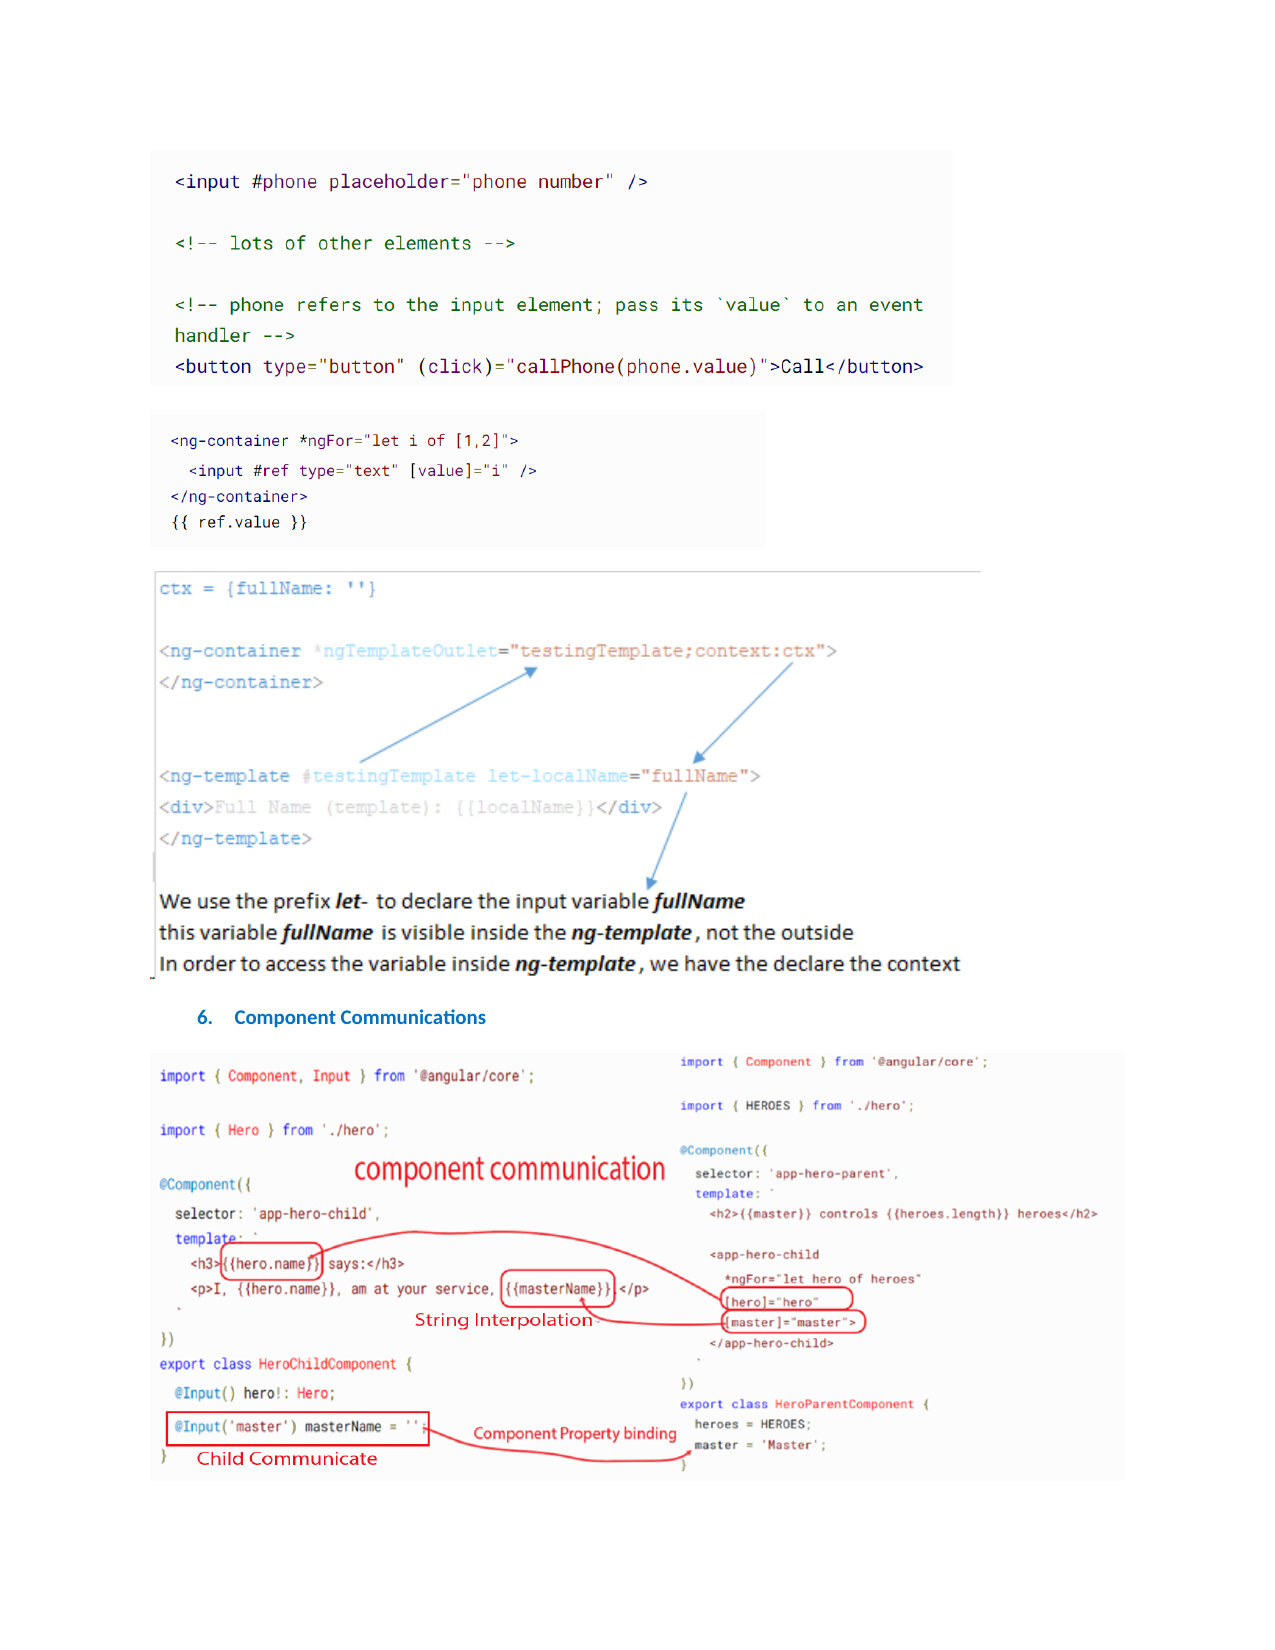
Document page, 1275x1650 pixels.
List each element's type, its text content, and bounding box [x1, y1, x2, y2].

picture [150, 1053, 1125, 1484]
picture [150, 410, 767, 547]
picture [150, 150, 953, 386]
list Component Communications [197, 1004, 1125, 1029]
picture [150, 571, 981, 979]
